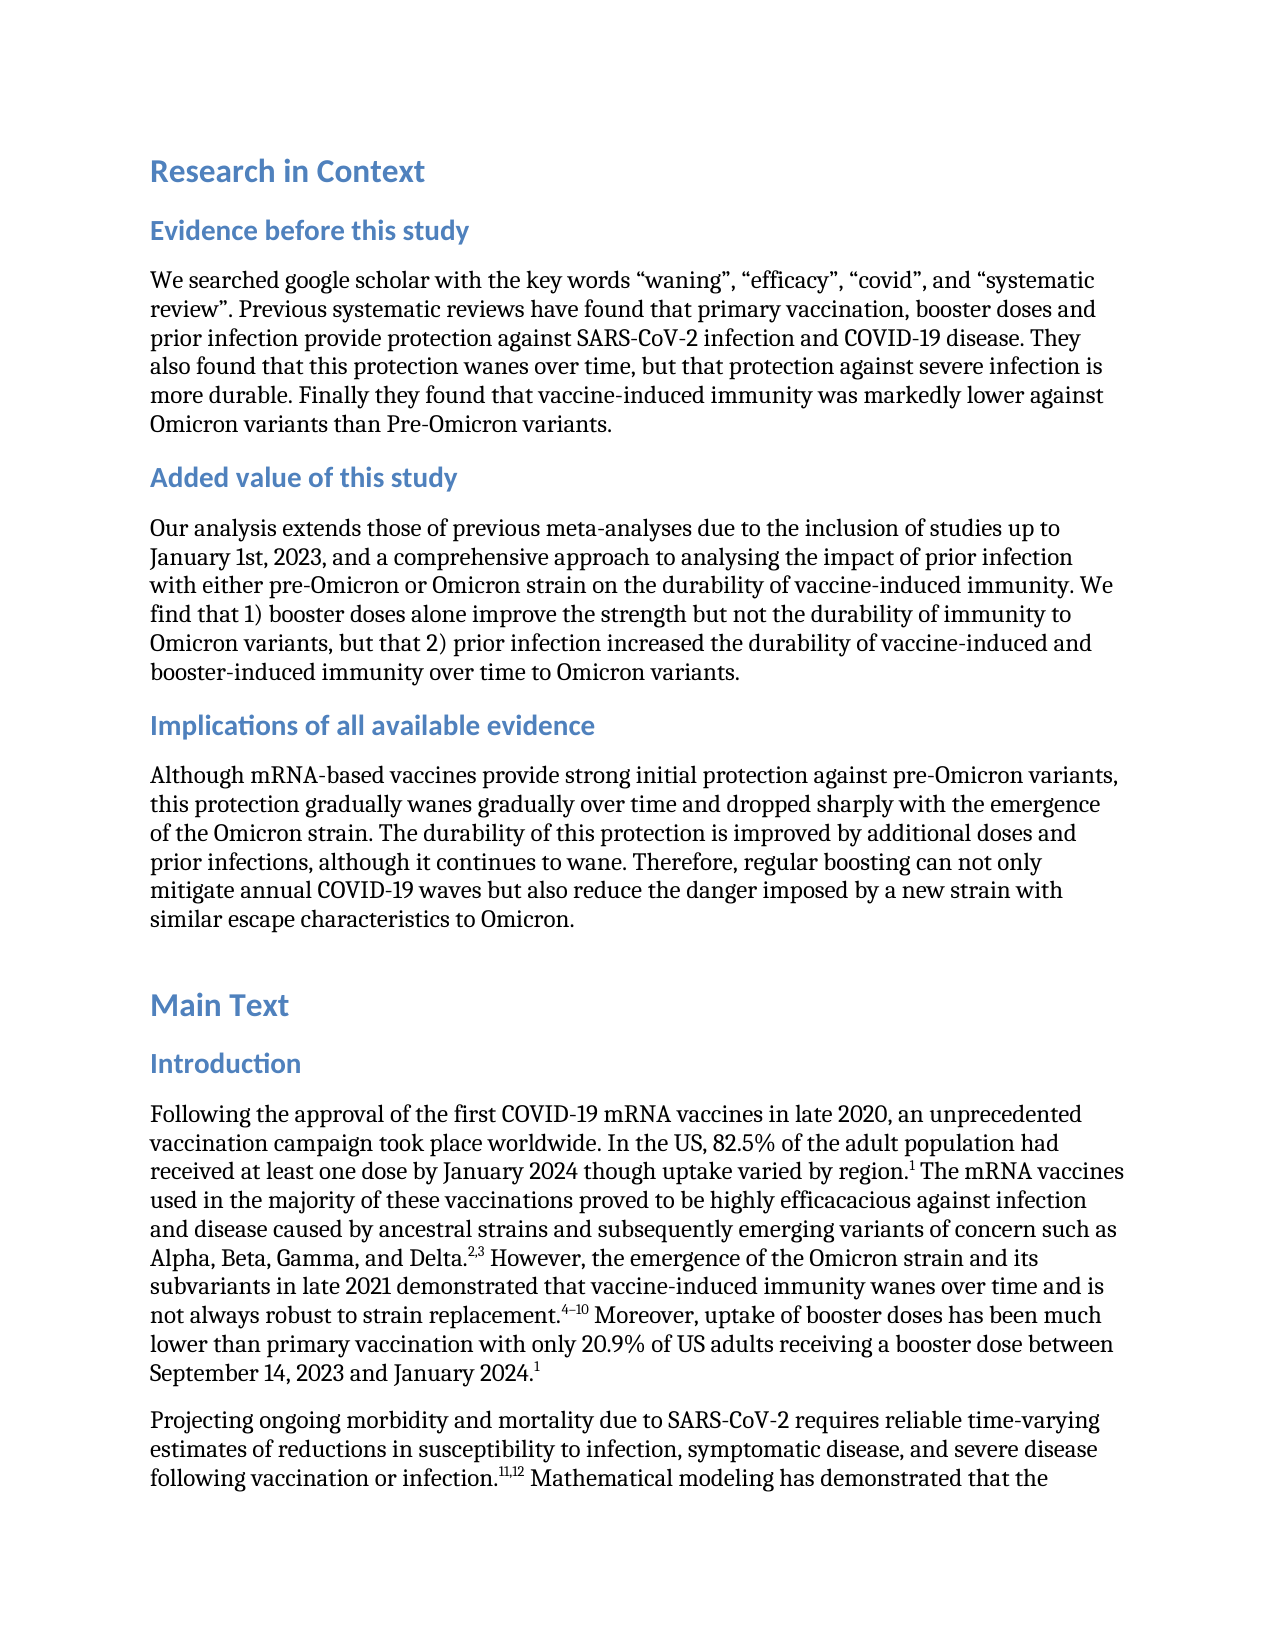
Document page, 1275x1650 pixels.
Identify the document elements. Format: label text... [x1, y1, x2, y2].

subtitle Main Text [150, 984, 1125, 1024]
subtitle Evidence before this study [150, 212, 1125, 247]
text Our analysis extends those of previous meta-analyses due to the inclusion of studies up to January 1st, 2023, and a comprehensive approach to analysing the impact of prior infection with either pre-Omicron or Omicron strain on the durability of vaccine-induced immunity. We find that 1) booster doses alone improve the strength but not the durability of immunity to Omicron variants, but that 2) prior infection increased the durability of vaccine-induced and booster-induced immunity over time to Omicron variants. [150, 514, 1125, 686]
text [150, 1406, 1125, 1492]
subtitle Introduction [150, 1045, 1125, 1081]
subtitle Research in Context [150, 150, 1125, 191]
subtitle Implications of all available evidence [150, 707, 1125, 743]
text Although mRNA-based vaccines provide strong initial protection against pre-Omicron variants, this protection gradually wanes gradually over time and dropped sharply with the emergence of the Omicron strain. The durability of this protection is improved by additional doses and prior infections, although it continues to wane. Therefore, regular boosting can not only mitigate annual COVID-19 waves but also reduce the danger imposed by a new strain with similar escape characteristics to Omicron. [150, 761, 1125, 934]
text We searched google scholar with the key words “waning”, “efficacy”, “covid”, and “systematic review”. Previous systematic reviews have found that primary vaccination, booster doses and prior infection provide protection against SARS-CoV-2 infection and COVID-19 disease. They also found that this protection wanes over time, but that protection against severe infection is more durable. Finally they found that vaccine-induced immunity was markedly lower against Omicron variants than Pre-Omicron variants. [150, 266, 1125, 438]
text Following the approval of the first COVID-19 mRNA vaccines in late 2020, an unprecedented vaccination campaign took place worldwide. In the US, 82.5% of the adult population had received at least one dose by January 2024 though uptake varied by region.1 The mRNA vaccines used in the majority of these vaccinations proved to be highly efficacacious against infection and disease caused by ancestral strains and subsequently emerging variants of concern such as Alpha, Beta, Gamma, and Delta.2,3 However, the emergence of the Omicron strain and its subvariants in late 2021 demonstrated that vaccine-induced immunity wanes over time and is not always robust to strain replacement.4–10 Moreover, uptake of booster doses has been much lower than primary vaccination with only 20.9% of US adults receiving a booster dose between September 14, 2023 and January 2024.1 [150, 1100, 1125, 1387]
subtitle Added value of this study [150, 459, 1125, 495]
